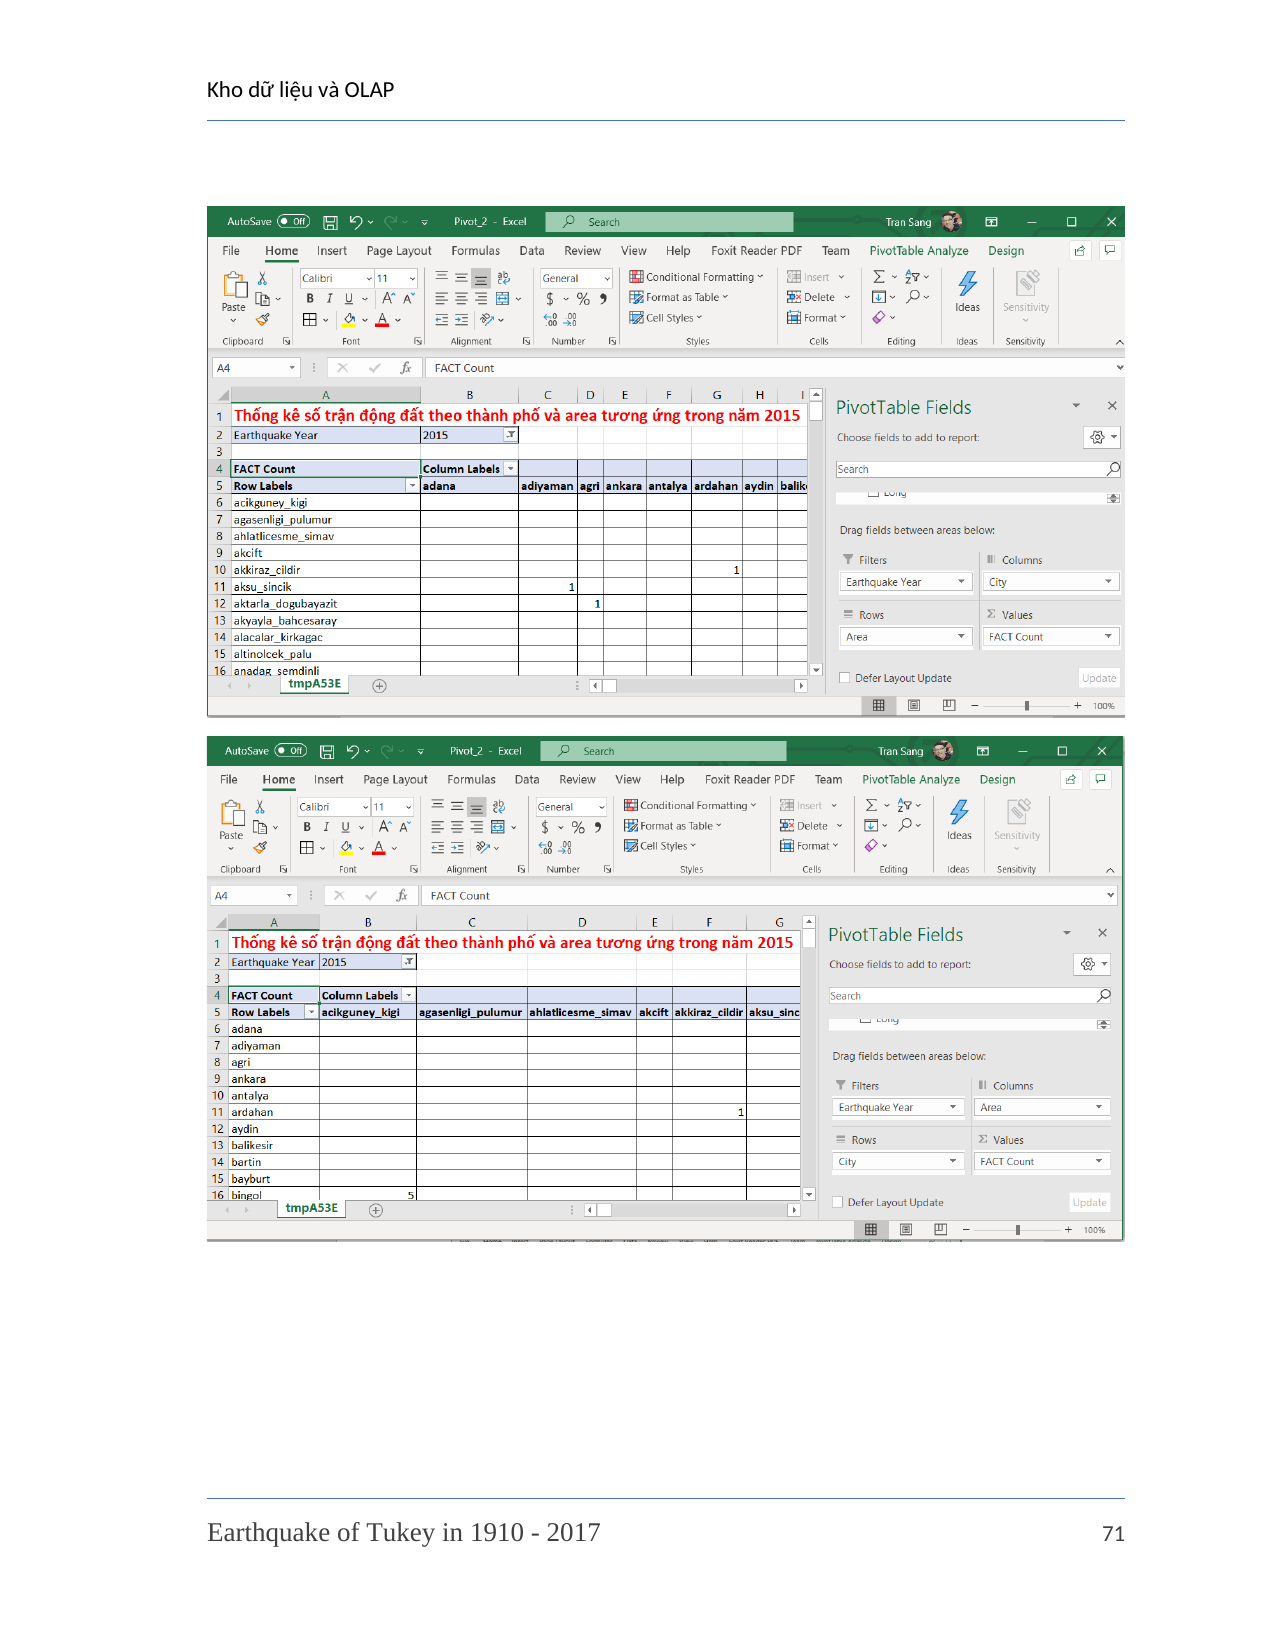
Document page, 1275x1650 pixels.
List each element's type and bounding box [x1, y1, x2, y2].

picture [206, 736, 1125, 1242]
picture [206, 206, 1125, 718]
